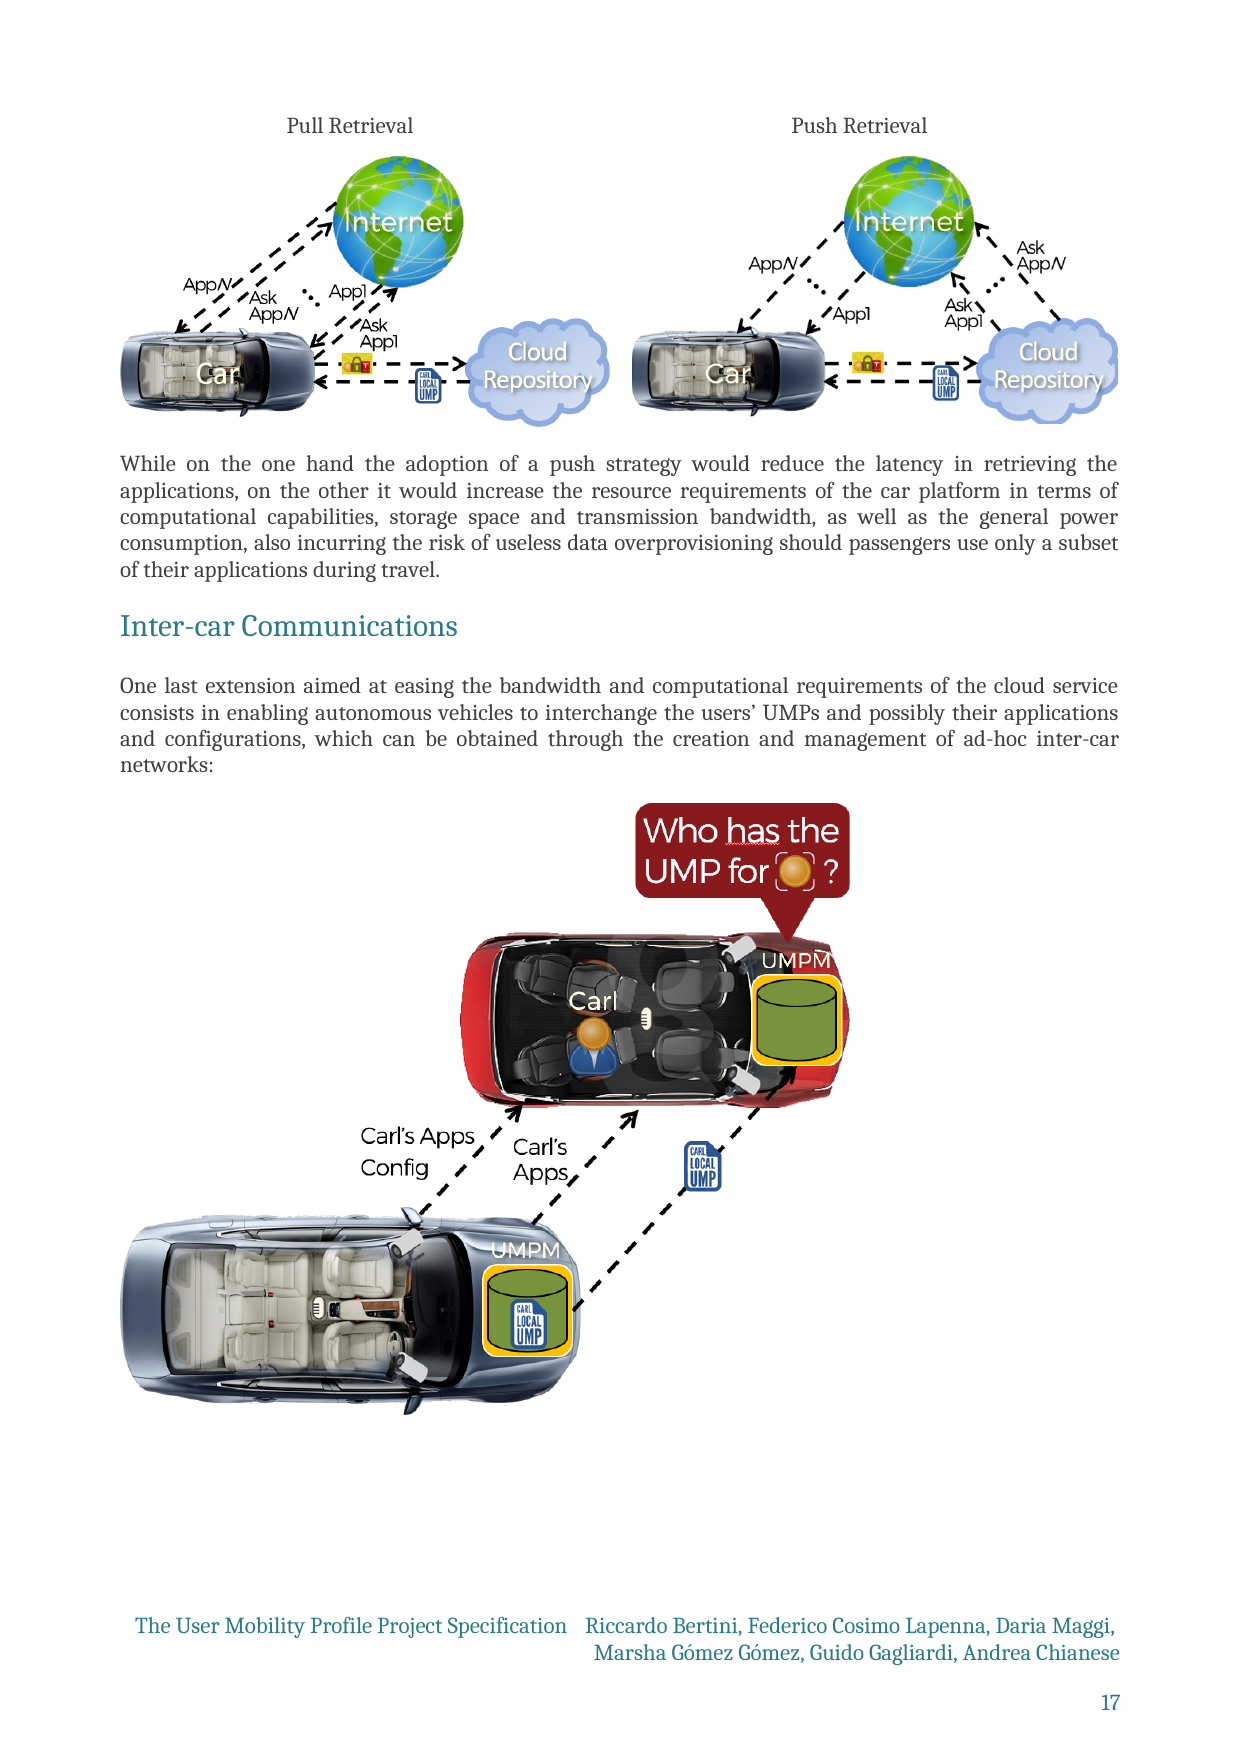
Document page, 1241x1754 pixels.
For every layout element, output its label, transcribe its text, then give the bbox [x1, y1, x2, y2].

subtitle Inter-car Communications [120, 608, 1120, 644]
picture [630, 156, 1118, 423]
text One last extension aimed at easing the bandwidth and computational requirements of the cloud service consists in enabling autonomous vehicles to interchange the users’ UMPs and possibly their applications and configurations, which can be obtained through the creation and management of ad-hoc inter-car networks: [120, 673, 1120, 778]
picture [120, 803, 850, 1415]
text While on the one hand the adoption of a push strategy would reduce the latency in retrieving the applications, on the other it would increase the resource requirements of the car platform in terms of computational capabilities, storage space and transmission bandwidth, as well as the general power consumption, also incurring the risk of useless data overprovisioning should passengers use only a subset of their applications during travel. [120, 451, 1120, 583]
picture [120, 156, 610, 427]
